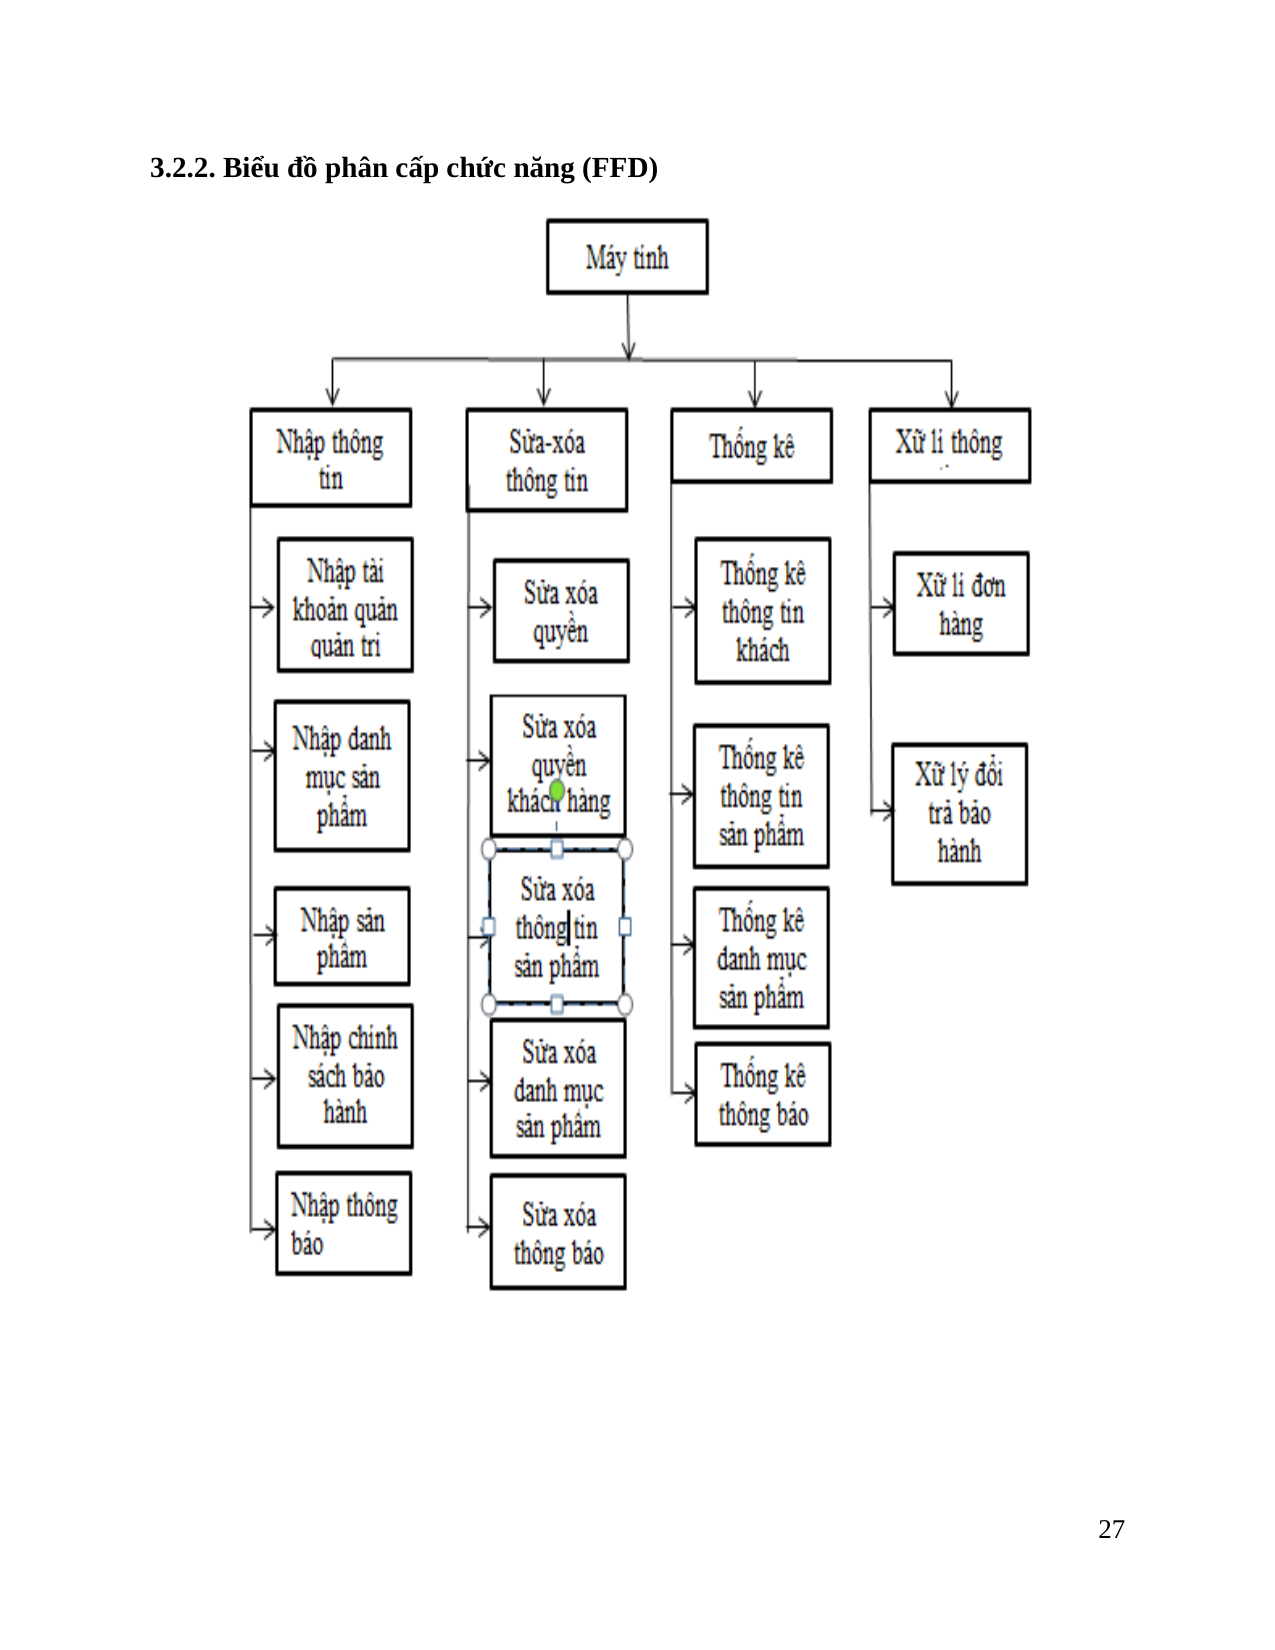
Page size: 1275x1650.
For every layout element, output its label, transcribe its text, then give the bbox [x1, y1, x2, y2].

picture [232, 201, 1043, 1303]
subtitle 3.2.2. Biểu đồ phân cấp chức năng (FFD) [150, 150, 1125, 183]
